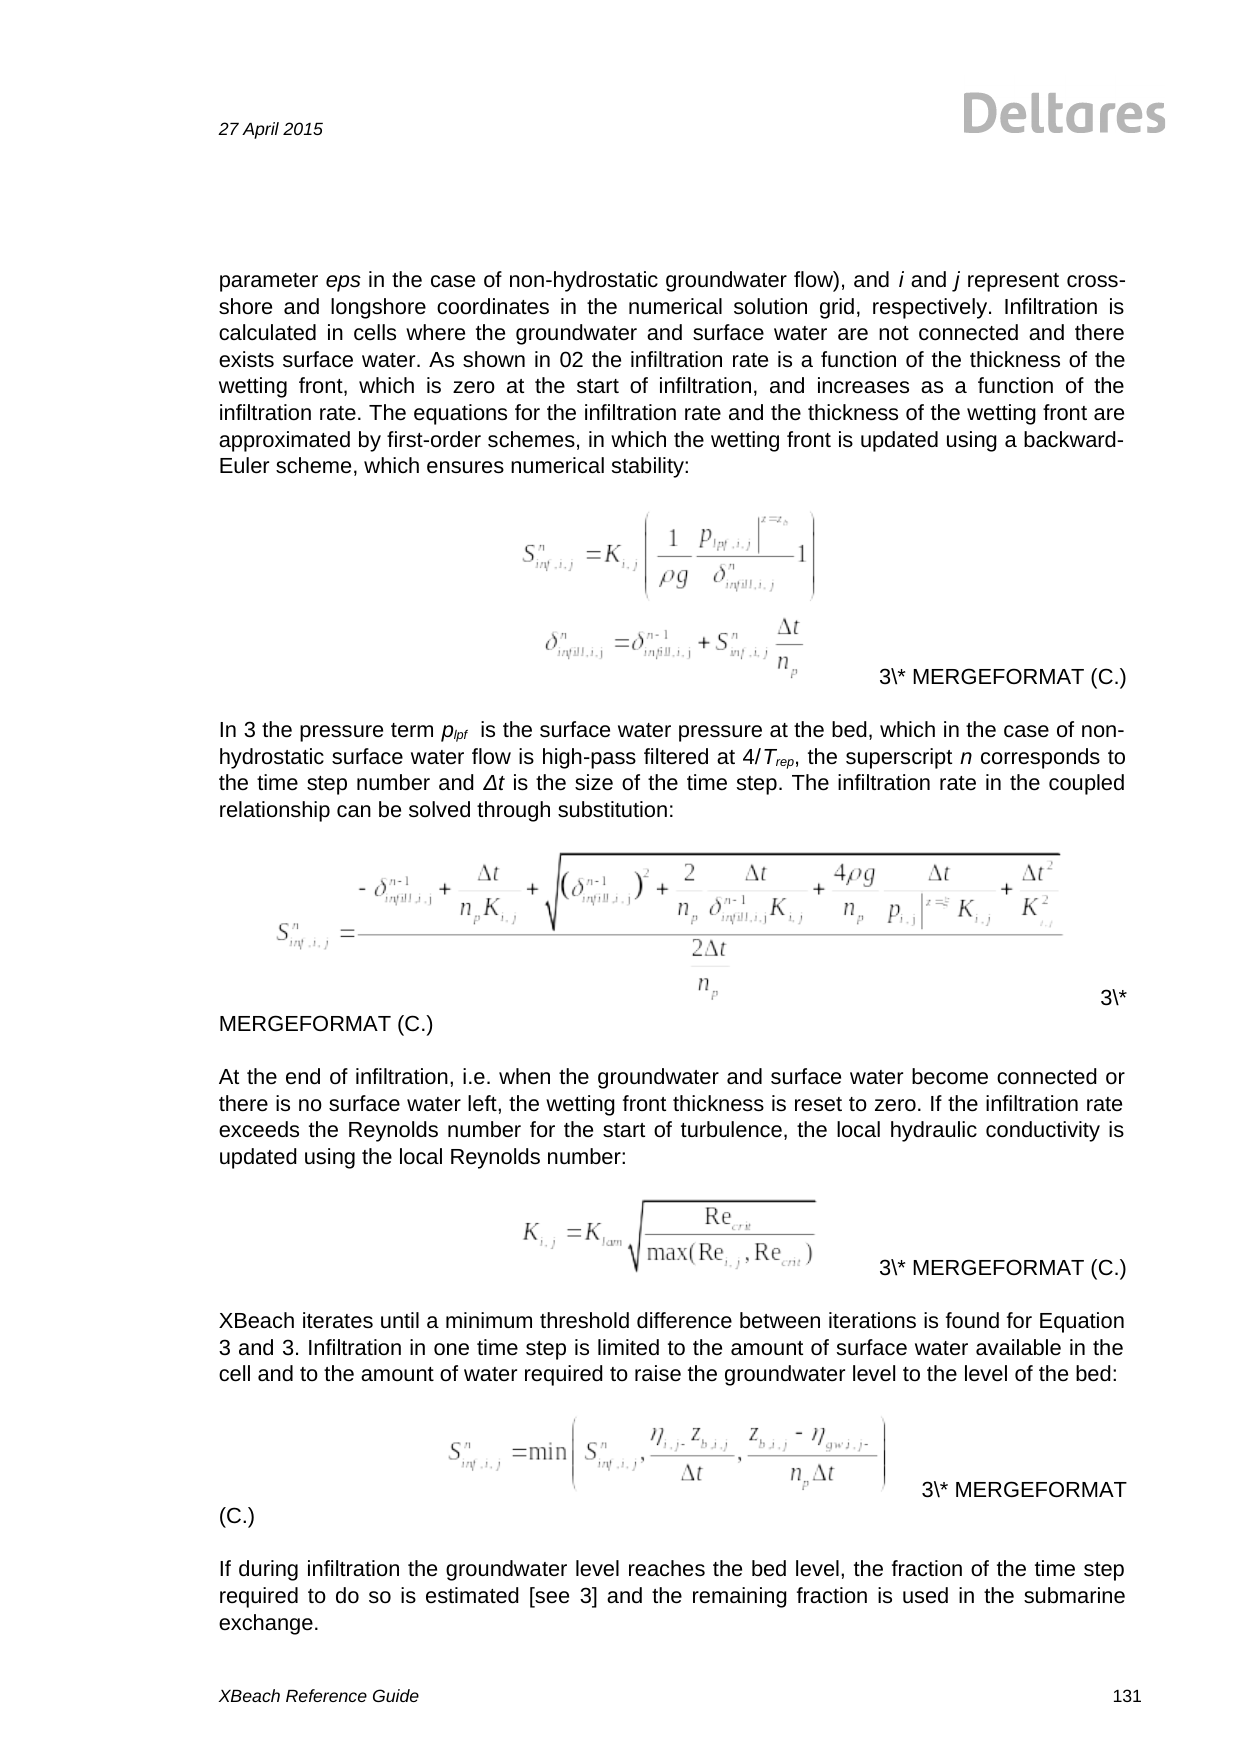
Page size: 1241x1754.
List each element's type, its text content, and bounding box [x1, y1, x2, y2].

text If during infiltration the groundwater level reaches the bed level, the fraction of the time step required to do so is estimated [see ] and the remaining fraction is used in the submarine exchange. [218, 1555, 1126, 1634]
picture [964, 75, 1166, 133]
text In the pressure term plpf is the surface water pressure at the bed, which in the case of non-hydrostatic surface water flow is high-pass filtered at 4/Trep, the superscript n corresponds to the time step number and Δt is the size of the time step. The infiltration rate in the coupled relationship can be solved through substitution: [218, 716, 1126, 822]
text XBeach iterates until a minimum threshold difference between iterations is found for Equation and . Infiltration in one time step is limited to the amount of surface water available in the cell and to the amount of water required to raise the groundwater level to the level of the bed: [218, 1306, 1126, 1386]
text At the end of infiltration, i.e. when the groundwater and surface water become connected or there is no surface water left, the wetting front thickness is reset to zero. If the infiltration rate exceeds the Reynolds number for the start of turbulence, the local hydraulic conductivity is updated using the local Reynolds number: [218, 1063, 1126, 1169]
